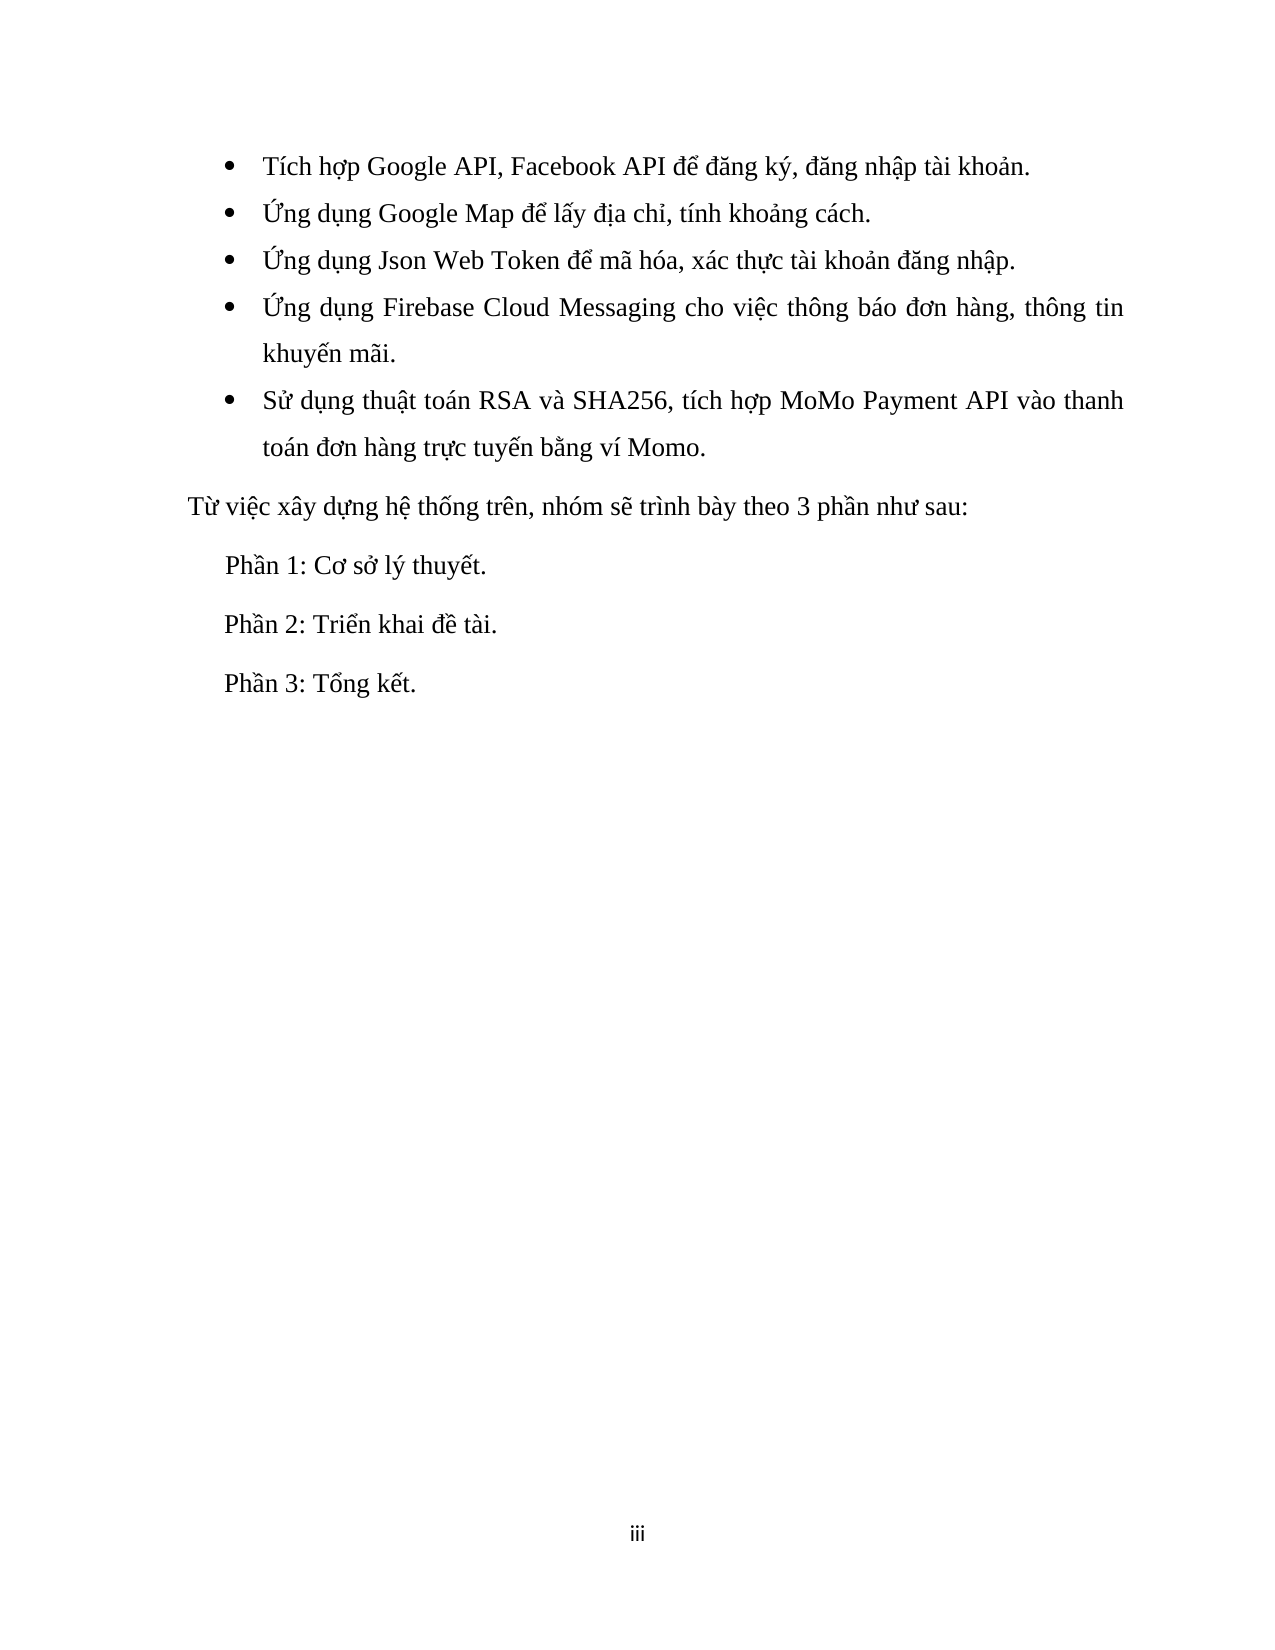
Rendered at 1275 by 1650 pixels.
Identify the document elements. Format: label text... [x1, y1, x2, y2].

list Sử dụng thuật toán RSA và SHA256, tích hợp MoMo Payment API vào thanh toán đơn hàng trực tuyến bằng ví Momo. [225, 384, 1125, 462]
list Ứng dụng Google Map để lấy địa chỉ, tính khoảng cách. [225, 197, 1125, 228]
list Phần 2: Triển khai đề tài. [224, 608, 1125, 639]
text Phần 1: Cơ sở lý thuyết. [225, 549, 1125, 580]
text Phần 3: Tổng kết. [224, 667, 1125, 699]
list Tích hợp Google API, Facebook API để đăng ký, đăng nhập tài khoản. [225, 150, 1125, 181]
list Ứng dụng Json Web Token để mã hóa, xác thực tài khoản đăng nhập. [225, 244, 1125, 275]
text Từ việc xây dựng hệ thống trên, nhóm sẽ trình bày theo 3 phần như sau: [150, 490, 1125, 521]
list Ứng dụng Firebase Cloud Messaging cho việc thông báo đơn hàng, thông tin khuyến mãi. [225, 291, 1125, 368]
